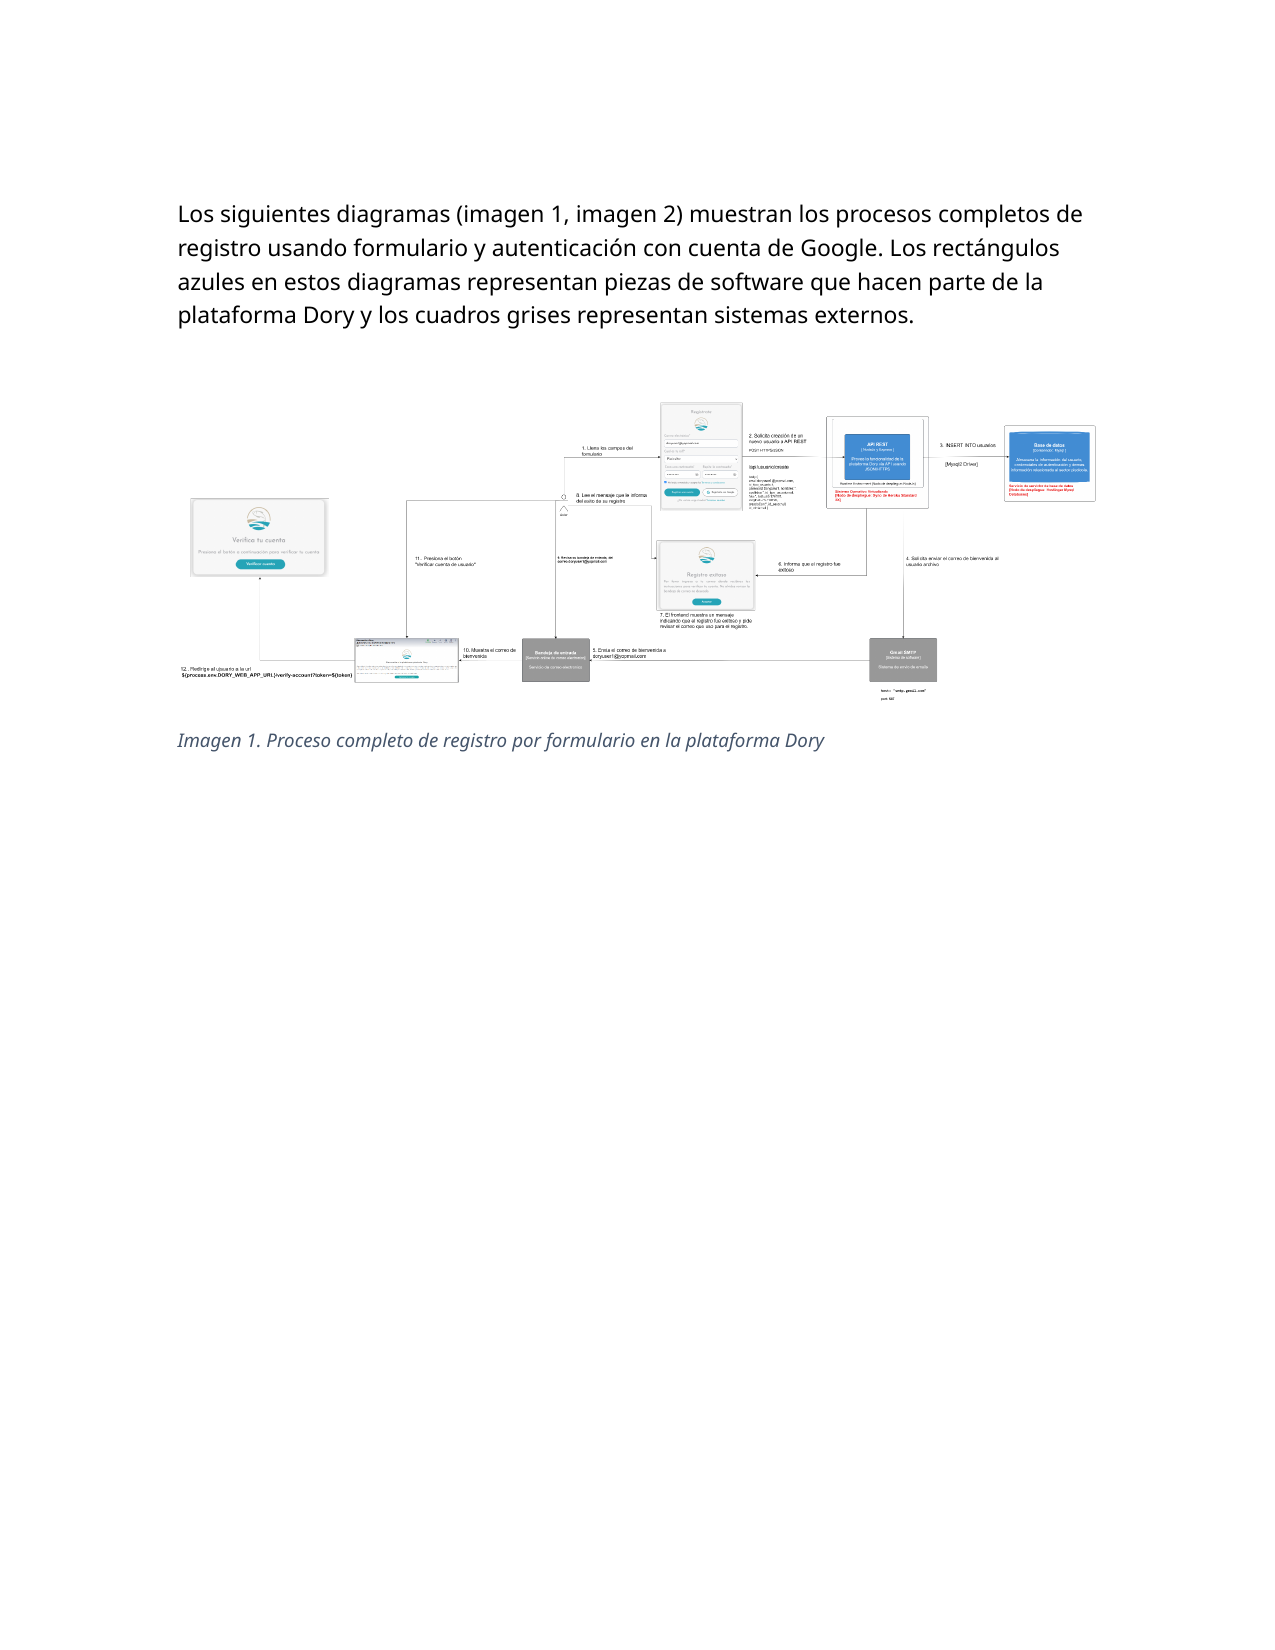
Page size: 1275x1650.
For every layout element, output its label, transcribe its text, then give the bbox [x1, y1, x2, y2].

picture [177, 400, 1098, 709]
text Los siguientes diagramas (imagen 1, imagen 2) muestran los procesos completos de registro usando formulario y autenticación con cuenta de Google. Los rectángulos azules en estos diagramas representan piezas de software que hacen parte de la plataforma Dory y los cuadros grises representan sistemas externos. [177, 198, 1098, 331]
text Imagen 1. Proceso completo de registro por formulario en la plataforma Dory [177, 728, 1098, 753]
